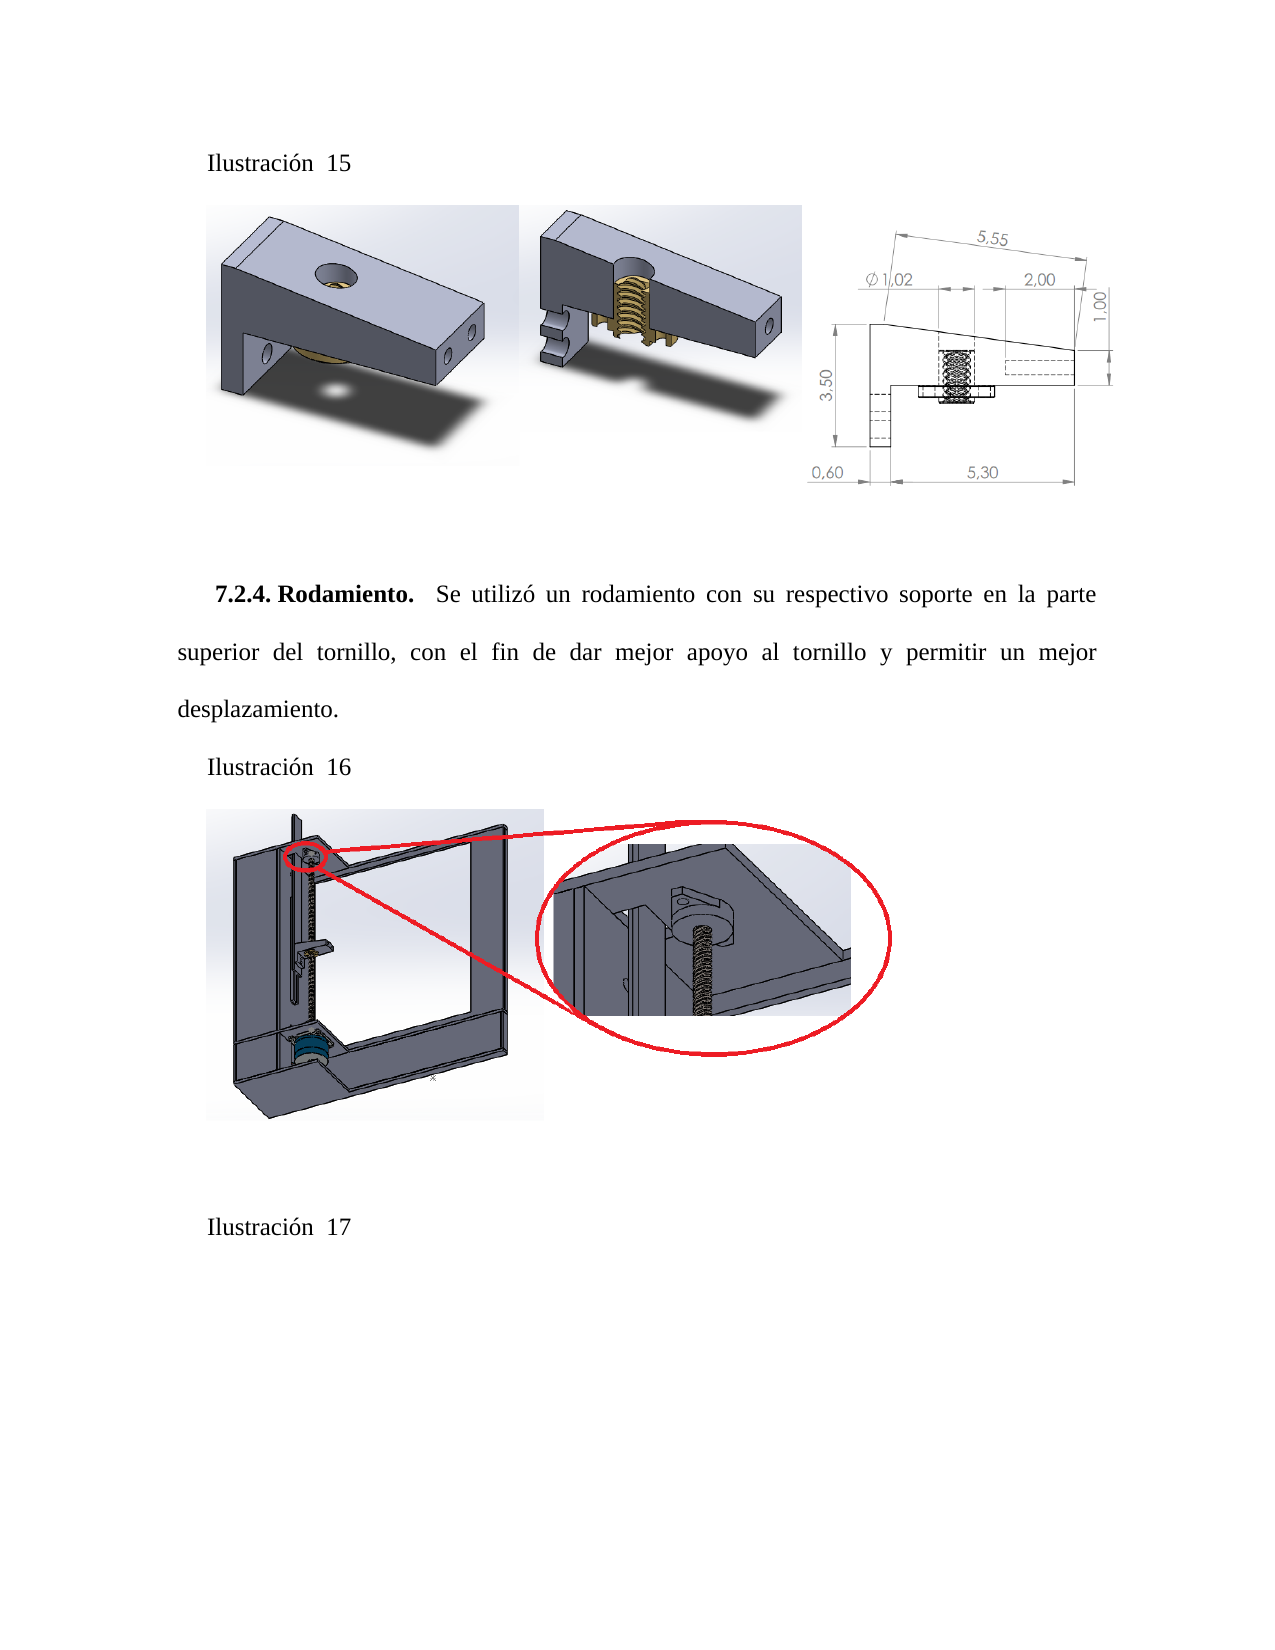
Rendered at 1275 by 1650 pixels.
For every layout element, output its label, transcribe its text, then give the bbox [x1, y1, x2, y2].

picture [206, 809, 912, 1184]
picture [206, 205, 1122, 489]
subtitle Rodamiento. Se utilizó un rodamiento con su respectivo soporte en la parte superior del tornillo, con el fin de dar mejor apoyo al tornillo y permitir un mejor desplazamiento. [177, 579, 1098, 723]
